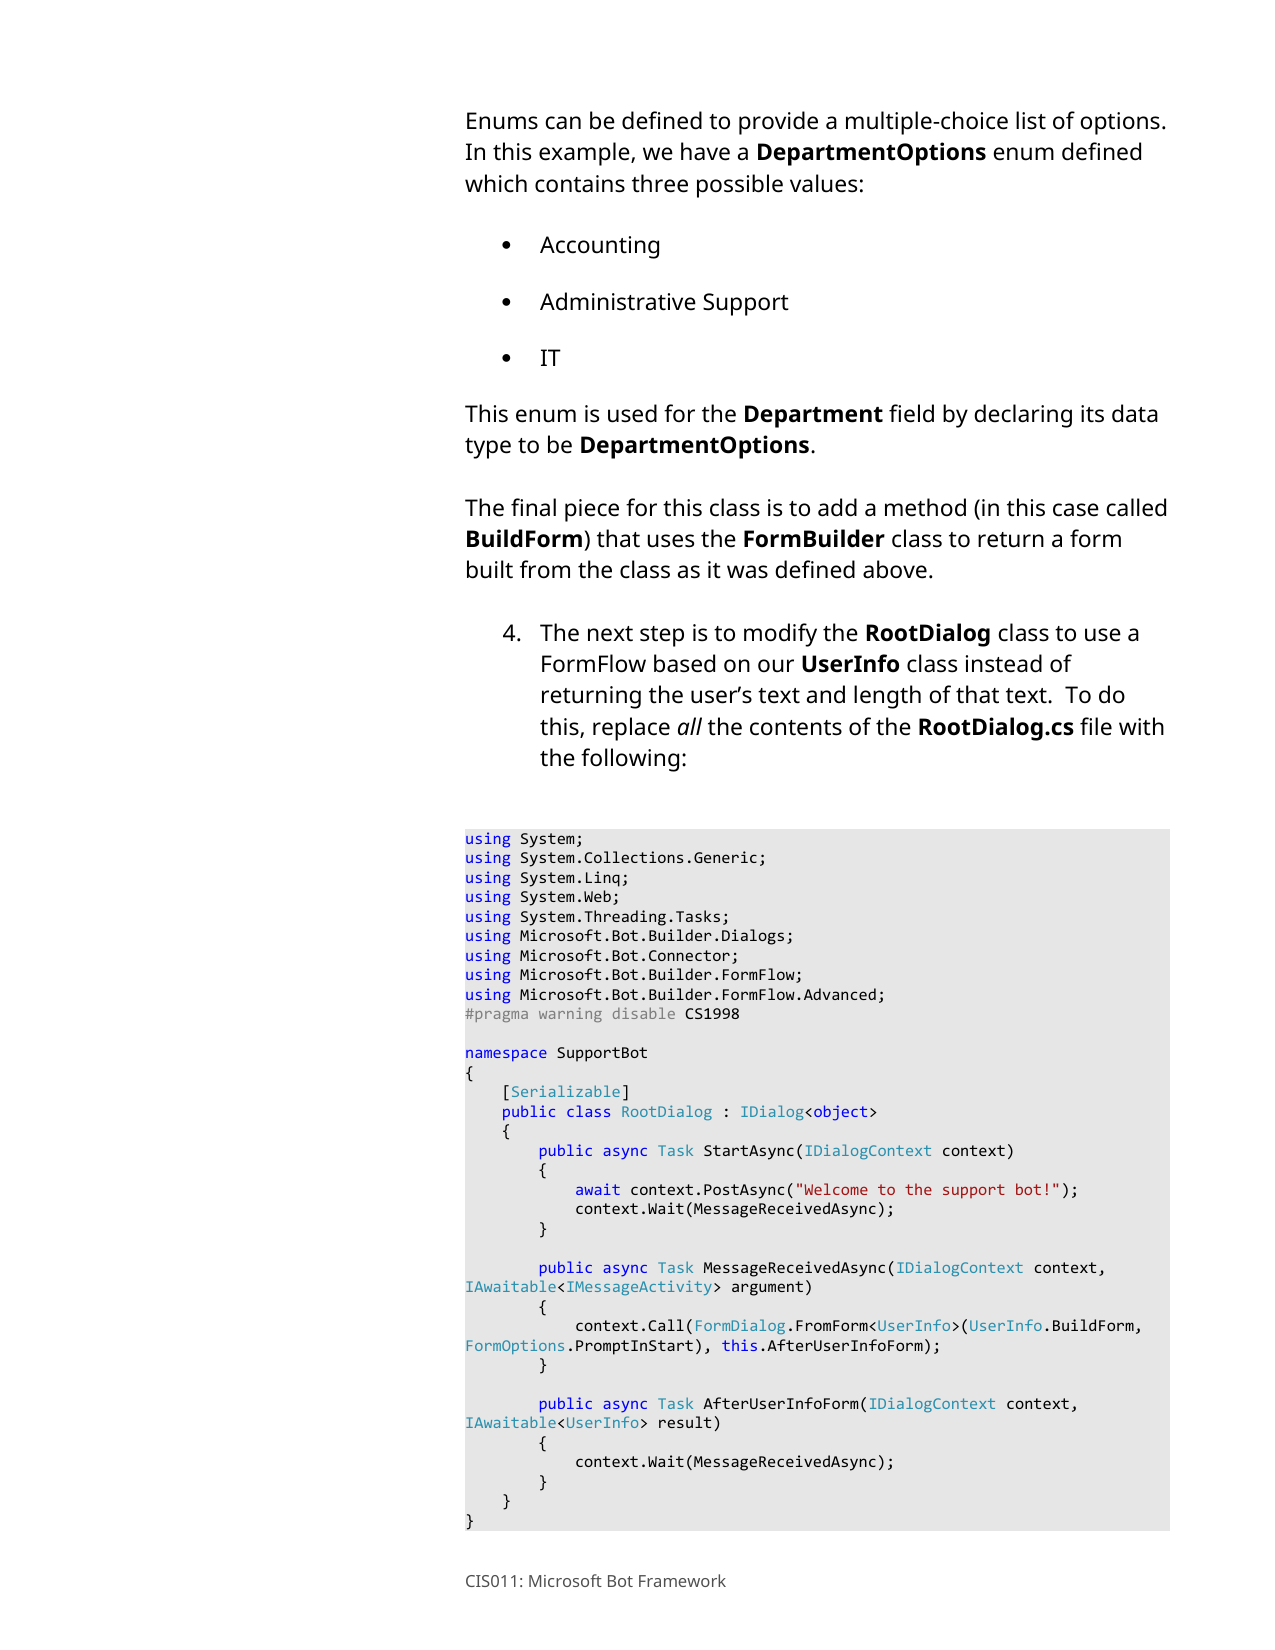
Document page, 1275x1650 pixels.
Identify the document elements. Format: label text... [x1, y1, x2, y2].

text namespace SupportBot [465, 1043, 1170, 1063]
text { [465, 1063, 1170, 1082]
text } [465, 1355, 1170, 1375]
text public async Task StartAsync(IDialogContext context) [465, 1141, 1170, 1160]
text } [465, 1492, 1170, 1511]
text { [465, 1160, 1170, 1180]
text context.Wait(MessageReceivedAsync); [465, 1199, 1170, 1219]
text } [465, 1219, 1170, 1238]
list The next step is to modify the RootDialog class to use a FormFlow based on our UserInfo class instead of returning the user’s text and length of that text. To do this, replace all the contents of the RootDialog.cs file with the following: [502, 617, 1170, 773]
text using System.Web; [465, 888, 1170, 907]
text } [465, 1511, 1170, 1531]
text using System.Linq; [465, 868, 1170, 888]
text public async Task AfterUserInfoForm(IDialogContext context, IAwaitable<UserInfo> result) [465, 1394, 1170, 1433]
list Accounting [502, 229, 1170, 261]
text await context.PostAsync("Welcome to the support bot!"); [465, 1180, 1170, 1199]
text The final piece for this class is to add a method (in this case called BuildForm) that uses the FormBuilder class to return a form built from the class as it was defined above. [465, 492, 1170, 586]
text This enum is used for the Department field by declaring its data type to be DepartmentOptions. [465, 398, 1170, 461]
text } [465, 1472, 1170, 1492]
text Enums can be defined to provide a multiple-choice list of options. In this example, we have a DepartmentOptions enum defined which contains three possible values: [465, 105, 1170, 199]
text using System.Threading.Tasks; [465, 907, 1170, 927]
text #pragma warning disable CS1998 [465, 1004, 1170, 1024]
text public async Task MessageReceivedAsync(IDialogContext context, IAwaitable<IMessageActivity> argument) [465, 1258, 1170, 1297]
text context.Wait(MessageReceivedAsync); [465, 1453, 1170, 1472]
text using Microsoft.Bot.Connector; [465, 946, 1170, 966]
text { [465, 1297, 1170, 1316]
text using Microsoft.Bot.Builder.FormFlow.Advanced; [465, 985, 1170, 1004]
text { [465, 1121, 1170, 1141]
text public class RootDialog : IDialog<object> [465, 1102, 1170, 1121]
text using System; [465, 829, 1170, 849]
list IT [502, 342, 1170, 373]
text using Microsoft.Bot.Builder.FormFlow; [465, 966, 1170, 985]
list Administrative Support [502, 286, 1170, 317]
text using Microsoft.Bot.Builder.Dialogs; [465, 927, 1170, 946]
text [Serializable] [465, 1082, 1170, 1102]
text using System.Collections.Generic; [465, 849, 1170, 868]
text context.Call(FormDialog.FromForm<UserInfo>(UserInfo.BuildForm, FormOptions.PromptInStart), this.AfterUserInfoForm); [465, 1316, 1170, 1355]
text { [465, 1433, 1170, 1453]
